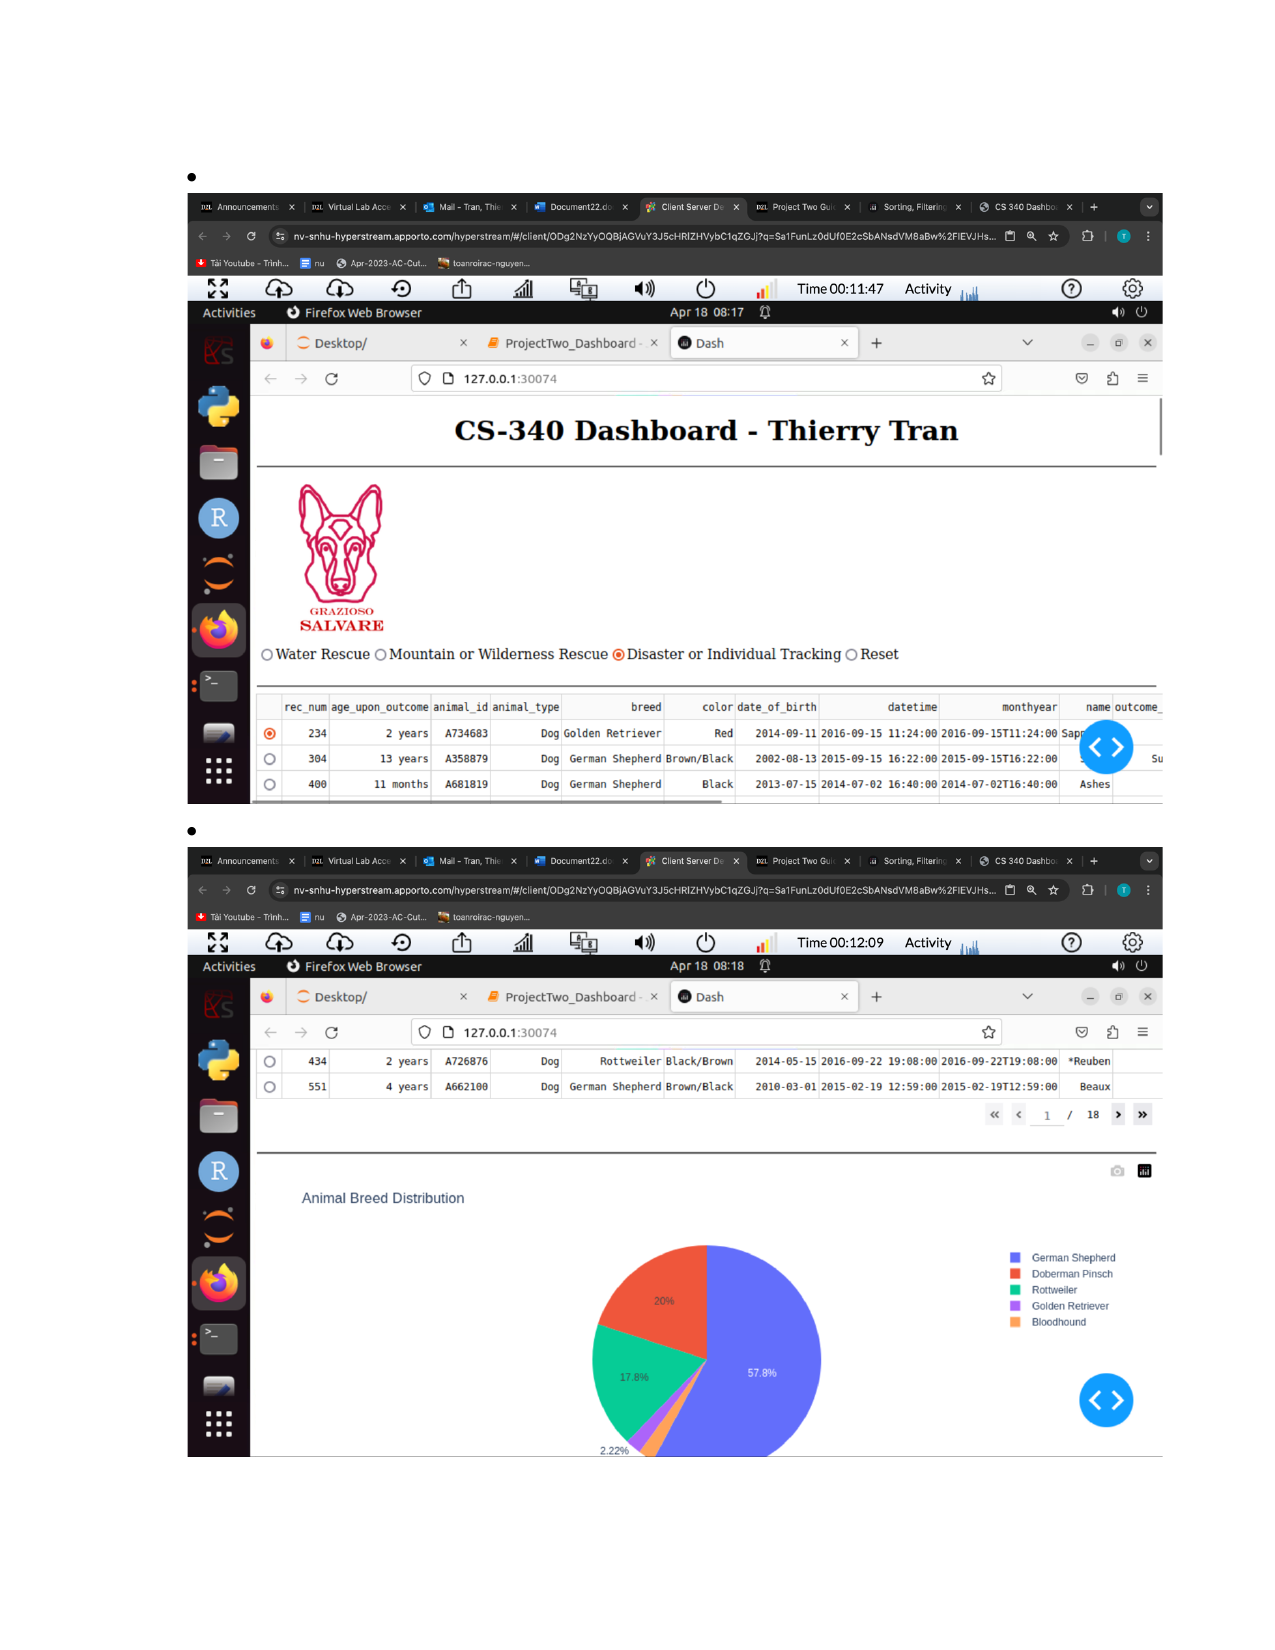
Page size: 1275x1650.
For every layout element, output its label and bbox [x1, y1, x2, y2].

picture [187, 847, 1163, 1457]
picture [187, 193, 1163, 804]
